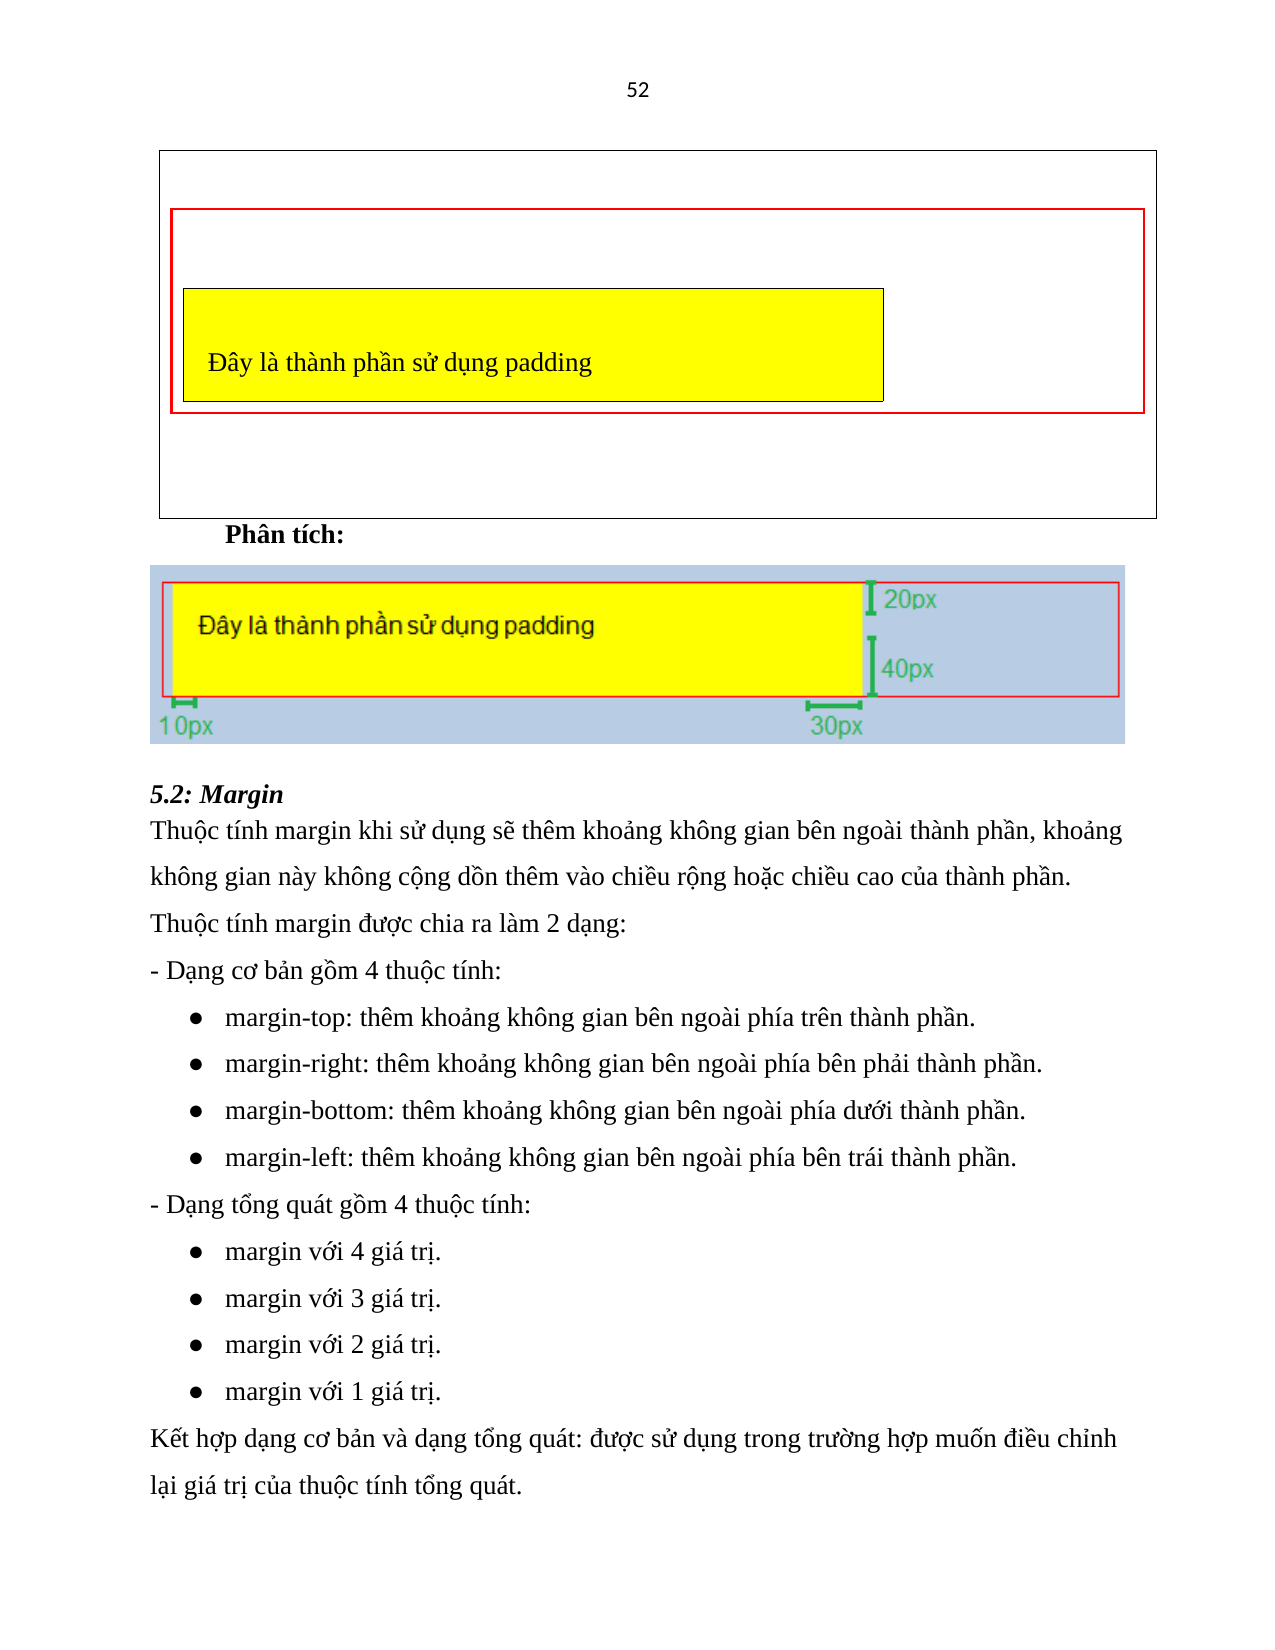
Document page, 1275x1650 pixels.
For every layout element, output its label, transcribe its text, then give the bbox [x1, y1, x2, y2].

text Phân tích: [150, 518, 1125, 550]
list margin với 1 giá trị. [188, 1375, 1125, 1407]
list margin-top: thêm khoảng không gian bên ngoài phía trên thành phần. [188, 1001, 1125, 1032]
text Kết hợp dạng cơ bản và dạng tổng quát: được sử dụng trong trường hợp muốn điều chỉnh lại giá trị của thuộc tính tổng quát. [150, 1422, 1125, 1500]
table_header [160, 151, 1156, 517]
text Thuộc tính margin được chia ra làm 2 dạng: [150, 907, 1125, 938]
subtitle 5.2: Margin [150, 778, 1125, 809]
text Thuộc tính margin khi sử dụng sẽ thêm khoảng không gian bên ngoài thành phần, khoảng không gian này không cộng dồn thêm vào chiều rộng hoặc chiều cao của thành phần. [150, 814, 1125, 892]
list margin-left: thêm khoảng không gian bên ngoài phía bên trái thành phần. [188, 1141, 1125, 1172]
list margin-bottom: thêm khoảng không gian bên ngoài phía dưới thành phần. [188, 1094, 1125, 1126]
list margin với 3 giá trị. [188, 1282, 1125, 1313]
text - Dạng cơ bản gồm 4 thuộc tính: [150, 954, 1125, 985]
picture [150, 565, 1125, 744]
list margin-right: thêm khoảng không gian bên ngoài phía bên phải thành phần. [188, 1047, 1125, 1079]
text - Dạng tổng quát gồm 4 thuộc tính: [150, 1188, 1125, 1219]
list margin với 4 giá trị. [188, 1235, 1125, 1266]
list margin với 2 giá trị. [188, 1328, 1125, 1360]
